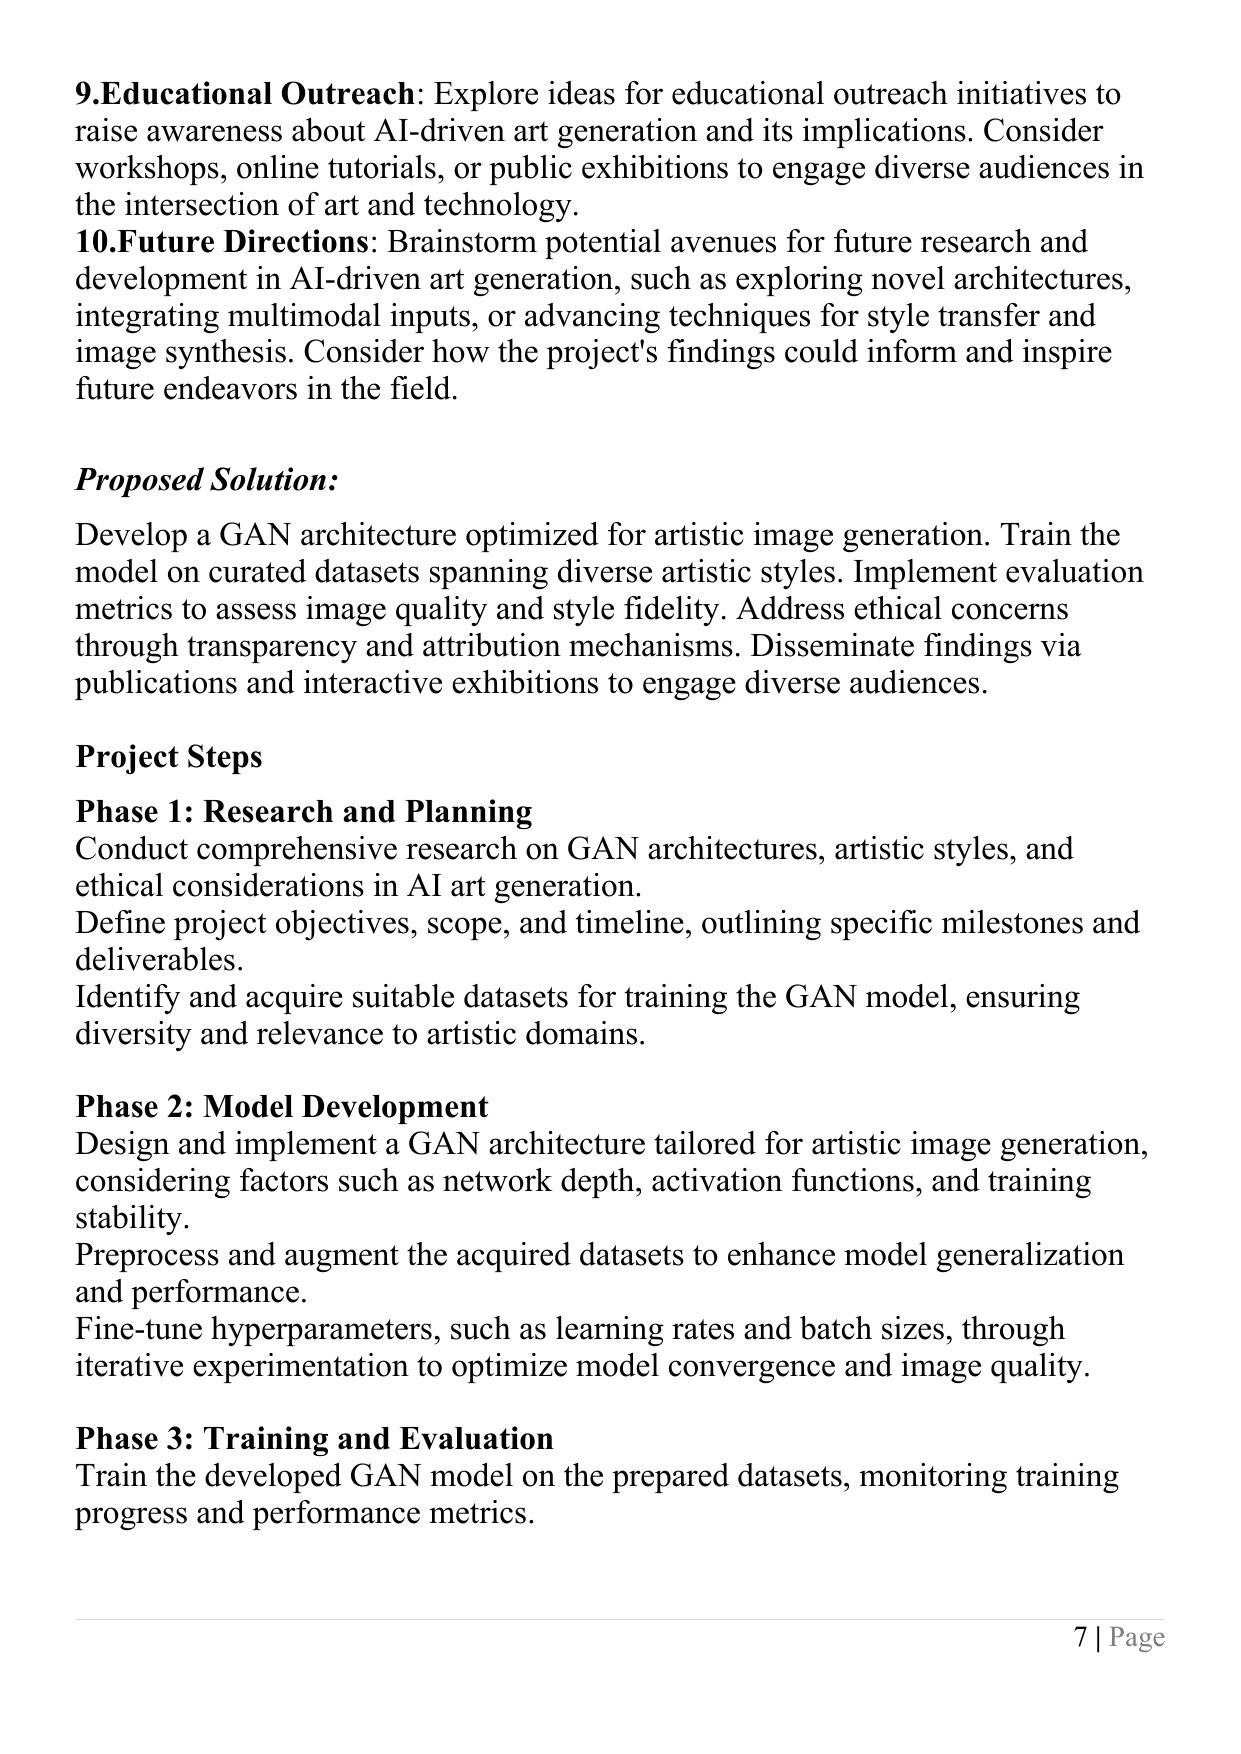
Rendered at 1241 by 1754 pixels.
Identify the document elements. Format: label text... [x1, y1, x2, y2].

text Phase 3: Training and Evaluation [75, 1420, 1165, 1457]
text Identify and acquire suitable datasets for training the GAN model, ensuring diversity and relevance to artistic domains. [75, 977, 1165, 1051]
text Proposed Solution: [75, 460, 1165, 497]
text Phase 1: Research and Planning [75, 793, 1165, 830]
text Phase 2: Model Development [75, 1088, 1165, 1125]
text Preprocess and augment the acquired datasets to enhance model generalization and performance. [75, 1236, 1165, 1309]
text Conduct comprehensive research on GAN architectures, artistic styles, and ethical considerations in AI art generation. [75, 830, 1165, 904]
text 10.Future Directions: Brainstorm potential avenues for future research and development in AI-driven art generation, such as exploring novel architectures, integrating multimodal inputs, or advancing techniques for style transfer and image synthesis. Consider how the project's findings could inform and inspire future endeavors in the field. [75, 222, 1165, 407]
text Define project objectives, scope, and timeline, outlining specific milestones and deliverables. [75, 904, 1165, 977]
text Train the developed GAN model on the prepared datasets, monitoring training progress and performance metrics. [75, 1457, 1165, 1531]
text Fine-tune hyperparameters, such as learning rates and batch sizes, through iterative experimentation to optimize model convergence and image quality. [75, 1309, 1165, 1383]
text Develop a GAN architecture optimized for artistic image generation. Train the model on curated datasets spanning diverse artistic styles. Implement evaluation metrics to assess image quality and style fidelity. Address ethical concerns through transparency and attribution mechanisms. Disseminate findings via publications and interactive exhibitions to engage diverse audiences. [75, 516, 1165, 701]
text 9.Educational Outreach: Explore ideas for educational outreach initiatives to raise awareness about AI-driven art generation and its implications. Consider workshops, online tutorials, or public exhibitions to engage diverse audiences in the intersection of art and technology. [75, 75, 1165, 222]
text Project Steps [75, 737, 1165, 774]
text Design and implement a GAN architecture tailored for artistic image generation, considering factors such as network depth, activation functions, and training stability. [75, 1125, 1165, 1236]
